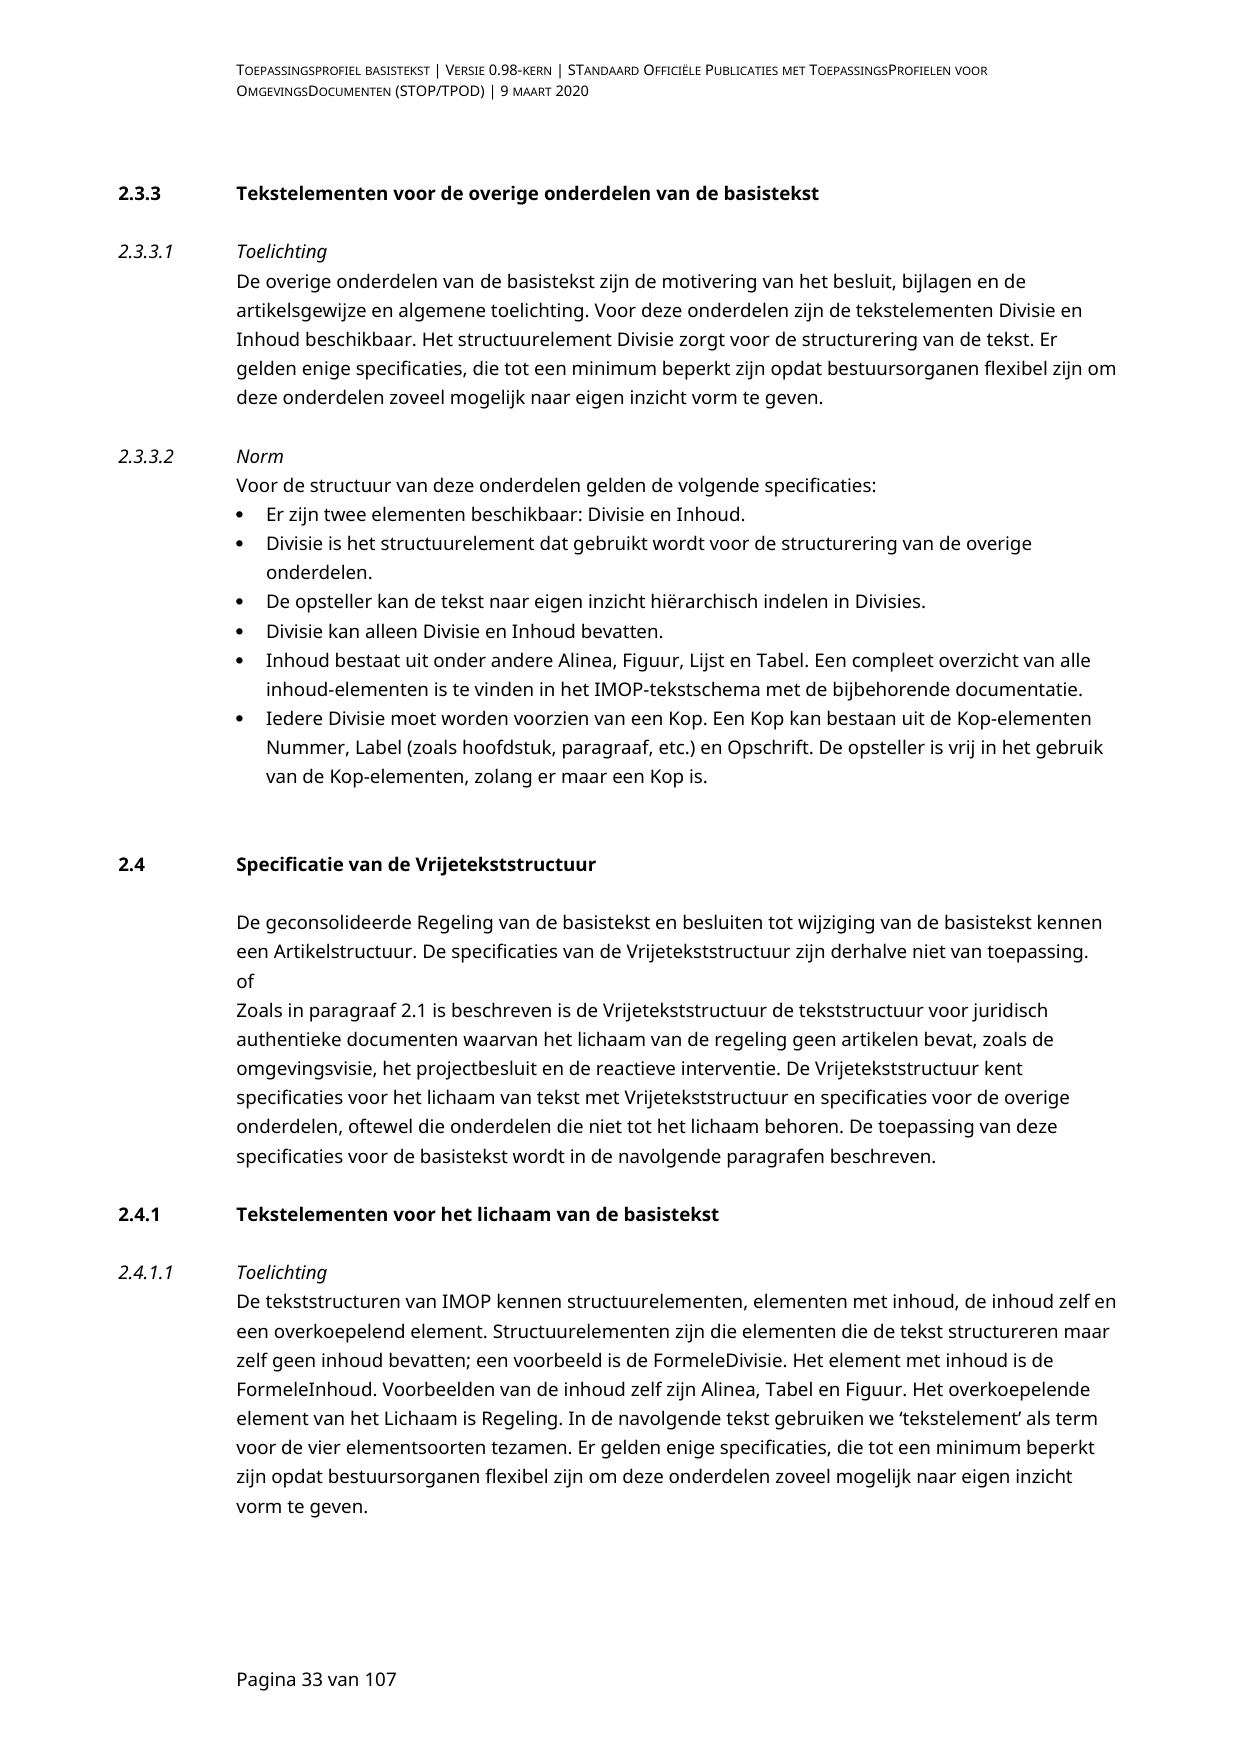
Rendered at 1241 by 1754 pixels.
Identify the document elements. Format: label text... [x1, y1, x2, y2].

text De opsteller kan de tekst naar eigen inzicht hiërarchisch indelen in Divisies. [236, 586, 1122, 615]
subtitle Toelichting [118, 1256, 1122, 1286]
subtitle Specificatie van de Vrijetekststructuur [118, 848, 1122, 877]
text Voor de structuur van deze onderdelen gelden de volgende specificaties: [236, 469, 1122, 498]
text Inhoud bestaat uit onder andere Alinea, Figuur, Lijst en Tabel. Een compleet overzicht van alle inhoud-elementen is te vinden in het IMOP-tekstschema met de bijbehorende documentatie. [236, 644, 1122, 702]
text Divisie is het structuurelement dat gebruikt wordt voor de structurering van de overige onderdelen. [236, 527, 1122, 586]
subtitle Toelichting [118, 236, 1122, 265]
text De geconsolideerde Regeling van de basistekst en besluiten tot wijziging van de basistekst kennen een Artikelstructuur. De specificaties van de Vrijetekststructuur zijn derhalve niet van toepassing. [236, 906, 1122, 965]
text Er zijn twee elementen beschikbaar: Divisie en Inhoud. [236, 498, 1122, 527]
text of [236, 965, 1122, 994]
text De tekststructuren van IMOP kennen structuurelementen, elementen met inhoud, de inhoud zelf en een overkoepelend element. Structuurelementen zijn die elementen die de tekst structureren maar zelf geen inhoud bevatten; een voorbeeld is de FormeleDivisie. Het element met inhoud is de FormeleInhoud. Voorbeelden van de inhoud zelf zijn Alinea, Tabel en Figuur. Het overkoepelende element van het Lichaam is Regeling. In de navolgende tekst gebruiken we ‘tekstelement’ als term voor de vier elementsoorten tezamen. Er gelden enige specificaties, die tot een minimum beperkt zijn opdat bestuursorganen flexibel zijn om deze onderdelen zoveel mogelijk naar eigen inzicht vorm te geven. [236, 1286, 1122, 1519]
text Iedere Divisie moet worden voorzien van een Kop. Een Kop kan bestaan uit de Kop-elementen Nummer, Label (zoals hoofdstuk, paragraaf, etc.) en Opschrift. De opsteller is vrij in het gebruik van de Kop-elementen, zolang er maar een Kop is. [236, 702, 1122, 790]
text Zoals in paragraaf 5.1 is beschreven is de Vrijetekststructuur de tekststructuur voor juridisch authentieke documenten waarvan het lichaam van de regeling geen artikelen bevat, zoals de omgevingsvisie, het projectbesluit en de reactieve interventie. De Vrijetekststructuur kent specificaties voor het lichaam van tekst met Vrijetekststructuur en specificaties voor de overige onderdelen, oftewel die onderdelen die niet tot het lichaam behoren. De toepassing van deze specificaties voor de basistekst wordt in de navolgende paragrafen beschreven. [236, 994, 1122, 1169]
text Divisie kan alleen Divisie en Inhoud bevatten. [236, 615, 1122, 644]
subtitle Tekstelementen voor het lichaam van de basistekst [118, 1198, 1122, 1227]
text De overige onderdelen van de basistekst zijn de motivering van het besluit, bijlagen en de artikelsgewijze en algemene toelichting. Voor deze onderdelen zijn de tekstelementen Divisie en Inhoud beschikbaar. Het structuurelement Divisie zorgt voor de structurering van de tekst. Er gelden enige specificaties, die tot een minimum beperkt zijn opdat bestuursorganen flexibel zijn om deze onderdelen zoveel mogelijk naar eigen inzicht vorm te geven. [236, 265, 1122, 411]
subtitle Norm [118, 440, 1122, 469]
subtitle Tekstelementen voor de overige onderdelen van de basistekst [118, 177, 1122, 206]
